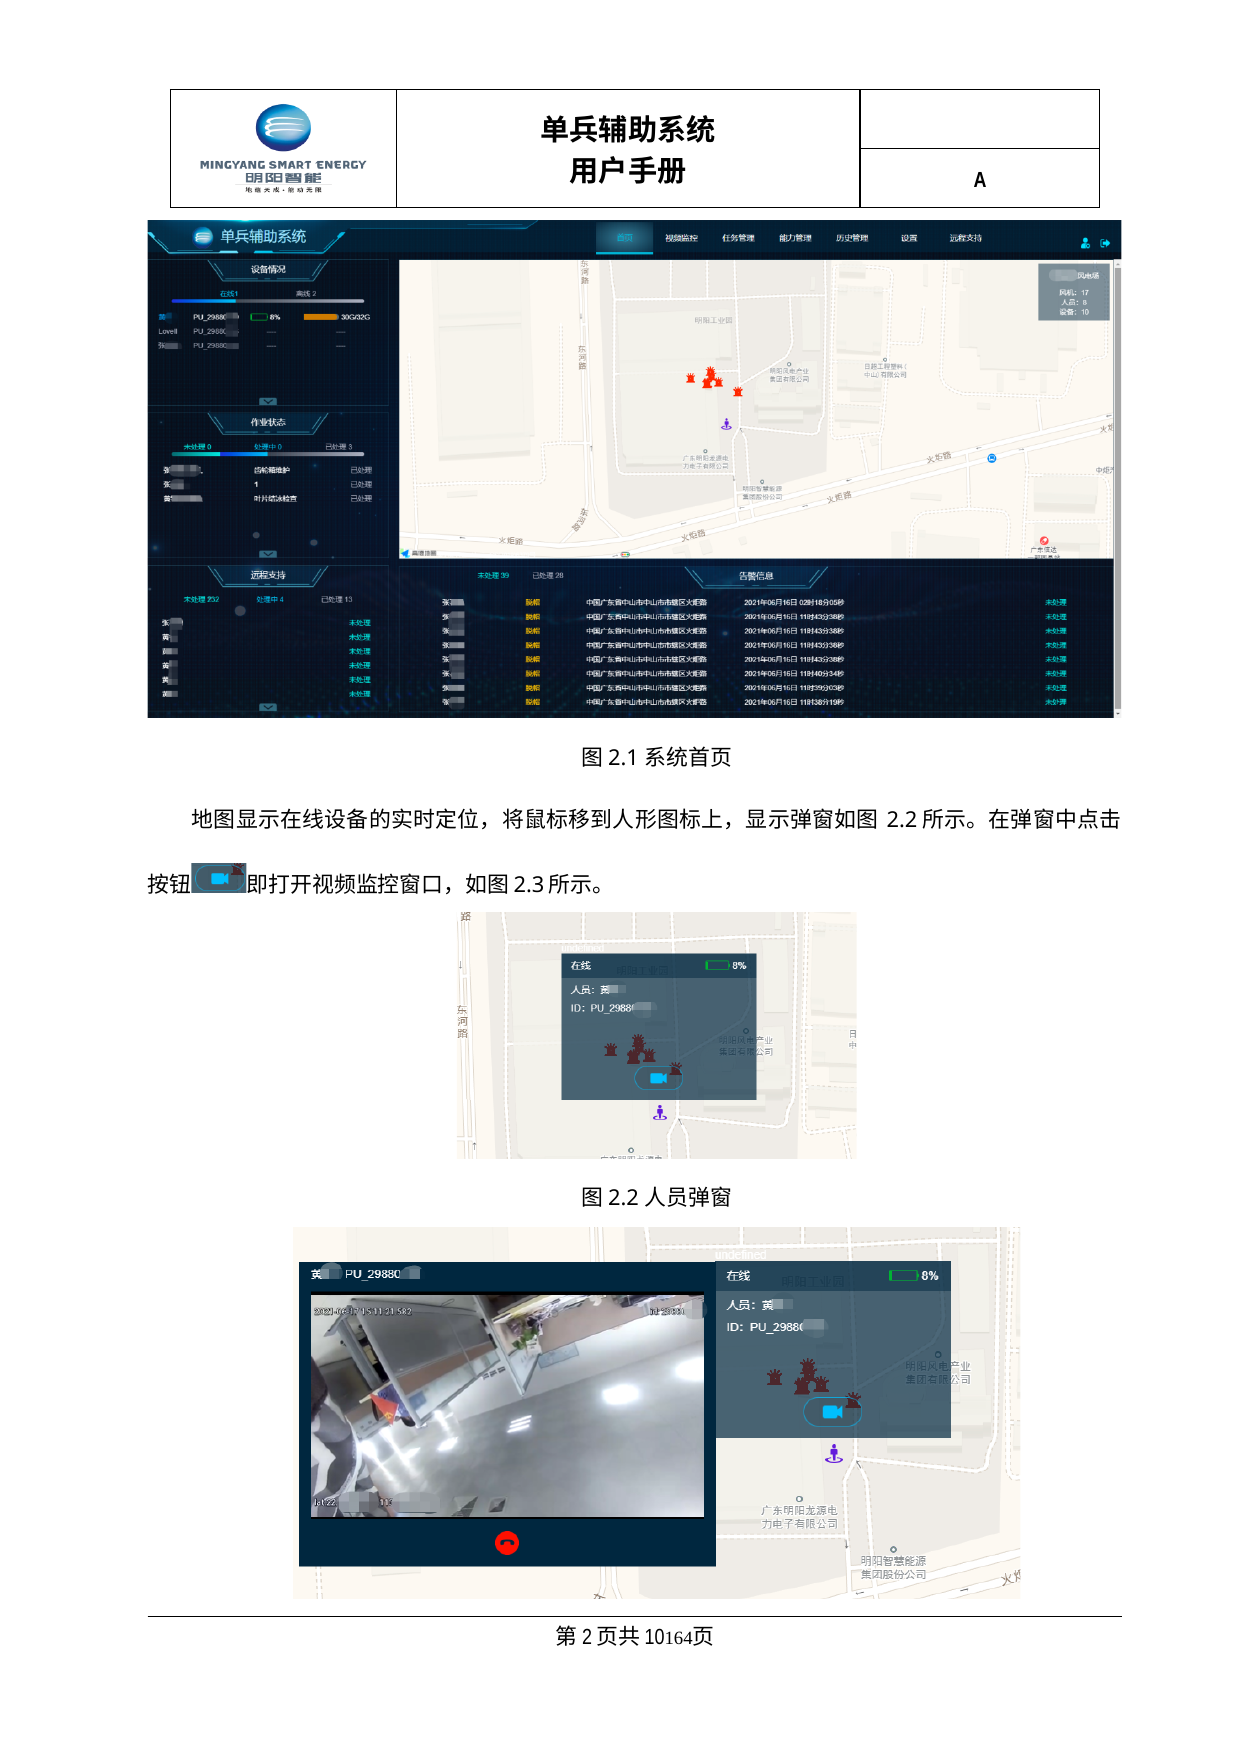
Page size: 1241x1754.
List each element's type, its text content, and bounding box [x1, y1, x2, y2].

picture [147, 220, 1122, 718]
picture [191, 863, 247, 893]
text 图2.1 系统首页 [148, 724, 1122, 787]
text 图2.2 人员弹窗 [148, 1164, 1122, 1227]
picture [198, 103, 369, 193]
picture [456, 912, 857, 1159]
text 地图显示在线设备的实时定位，将鼠标移到人形图标上，显示弹窗如图2.2所示。在弹窗中点击按钮即打开视频监控窗口，如图2.3所示。 [148, 787, 1122, 913]
picture [293, 1227, 1021, 1599]
